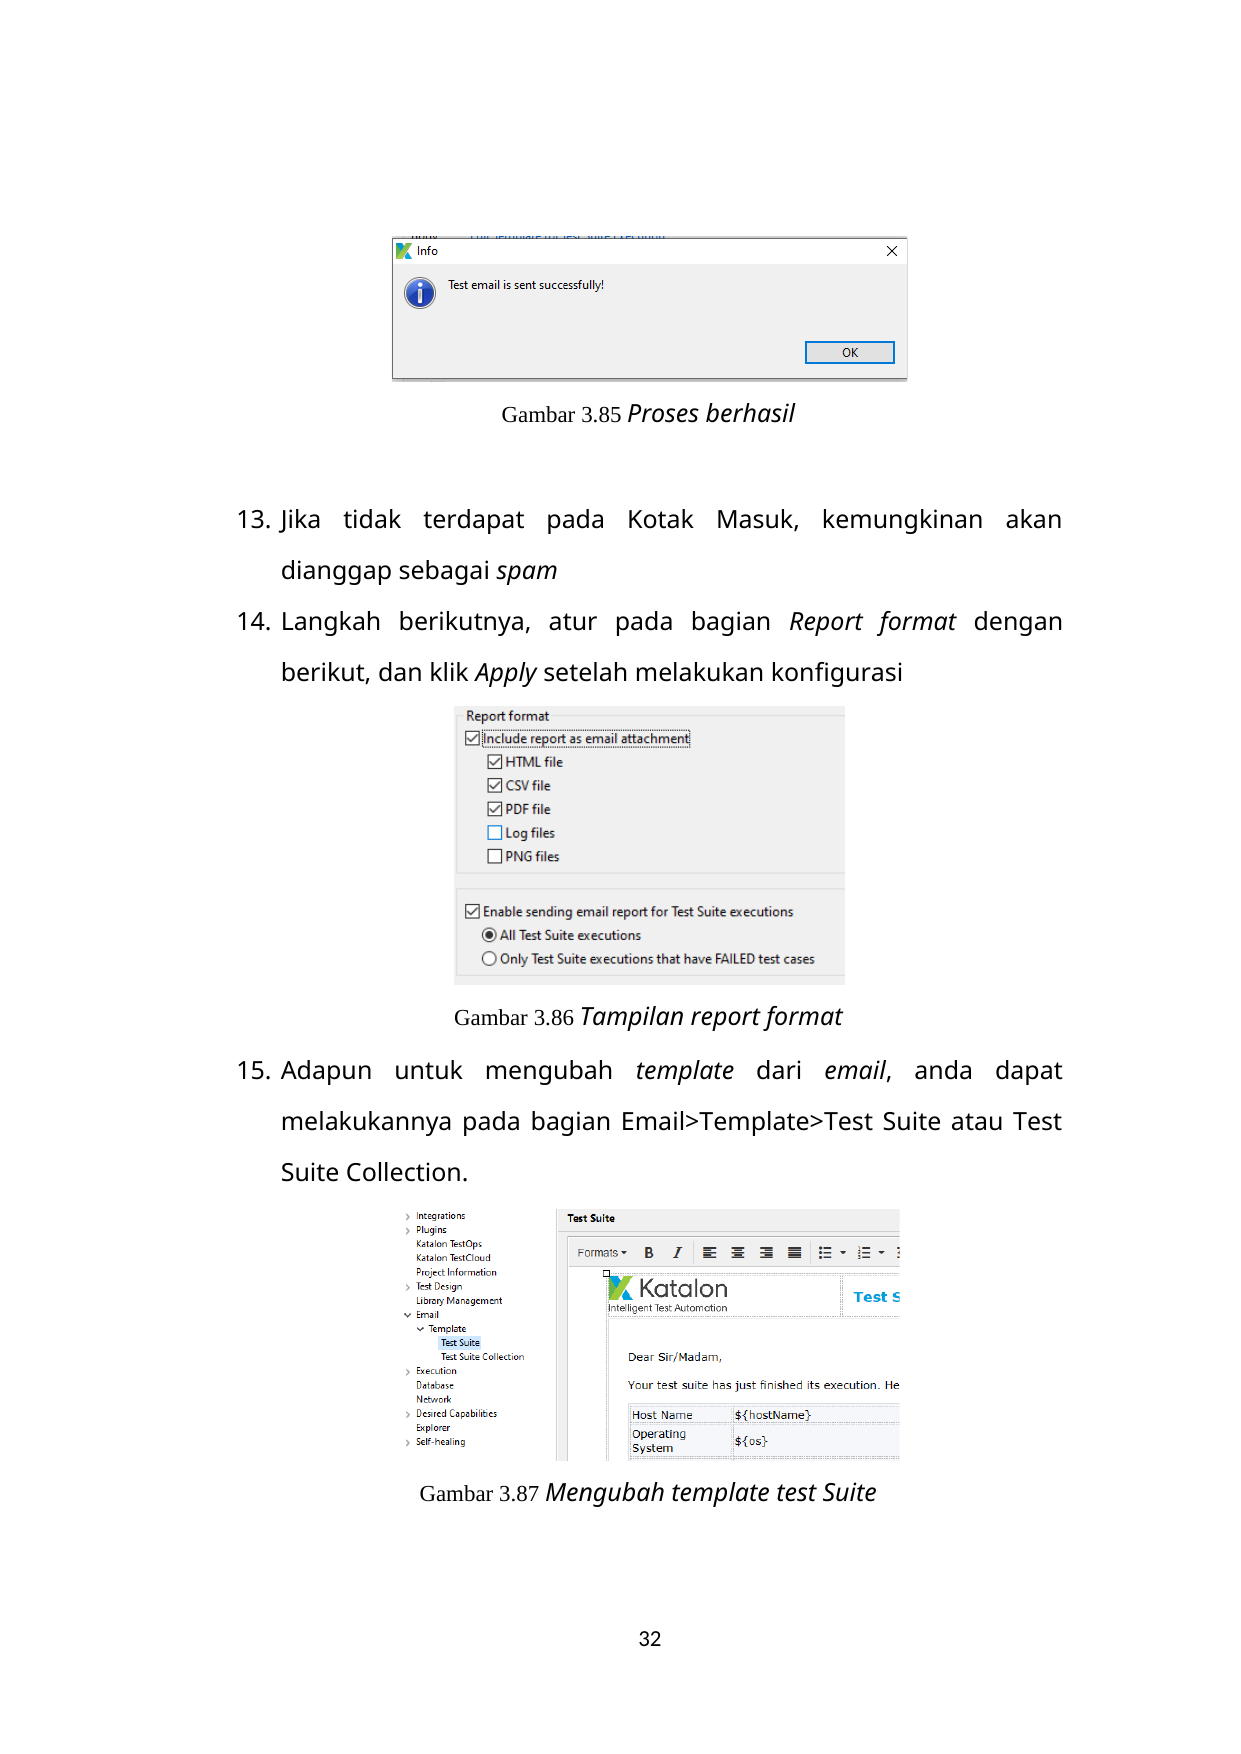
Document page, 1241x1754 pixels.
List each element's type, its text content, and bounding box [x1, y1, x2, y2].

list Langkah berikutnya, atur pada bagian Report format dengan berikut, dan klik Apply setelah melakukan konfigurasi [236, 604, 1063, 689]
list Jika tidak terdapat pada Kotak Masuk, kemungkinan akan dianggap sebagai spam [236, 502, 1063, 587]
list Adapun untuk mengubah template dari email, anda dapat melakukannya pada bagian Email>Template>Test Suite atau Test Suite Collection. [236, 1053, 1063, 1189]
picture [391, 236, 908, 382]
picture [454, 706, 845, 985]
picture [399, 1206, 900, 1461]
